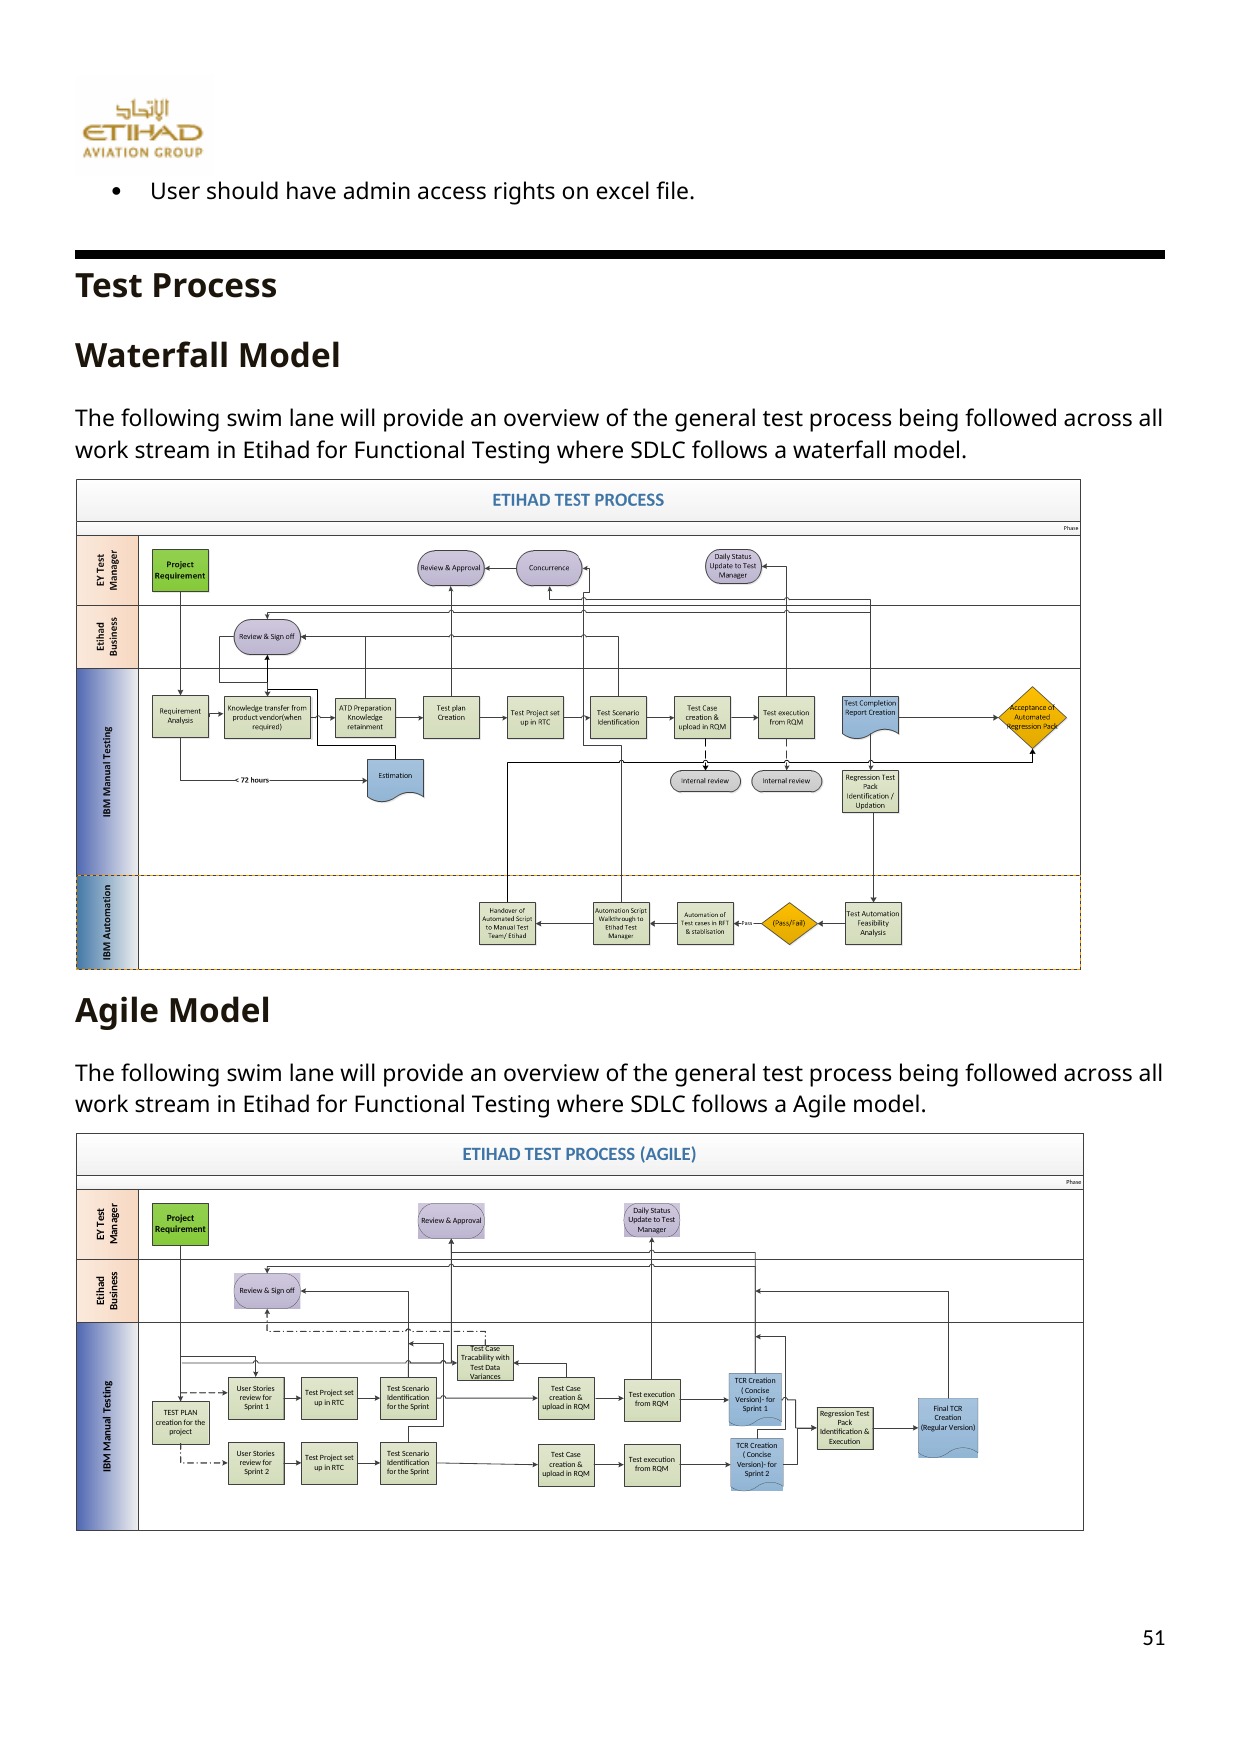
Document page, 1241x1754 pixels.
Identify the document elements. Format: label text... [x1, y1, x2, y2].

picture [75, 75, 214, 176]
text The following swim lane will provide an overview of the general test process being followed across all work stream in Etihad for Functional Testing where SDLC follows a Agile model. [75, 1057, 1165, 1119]
list Agile Model [75, 987, 1165, 1032]
picture [75, 477, 1083, 975]
list User should have admin access rights on excel file. [112, 175, 1165, 206]
text Test Process [75, 259, 1165, 307]
list Waterfall Model [75, 332, 1165, 377]
text The following swim lane will provide an overview of the general test process being followed across all work stream in Etihad for Functional Testing where SDLC follows a waterfall model. [75, 402, 1165, 465]
